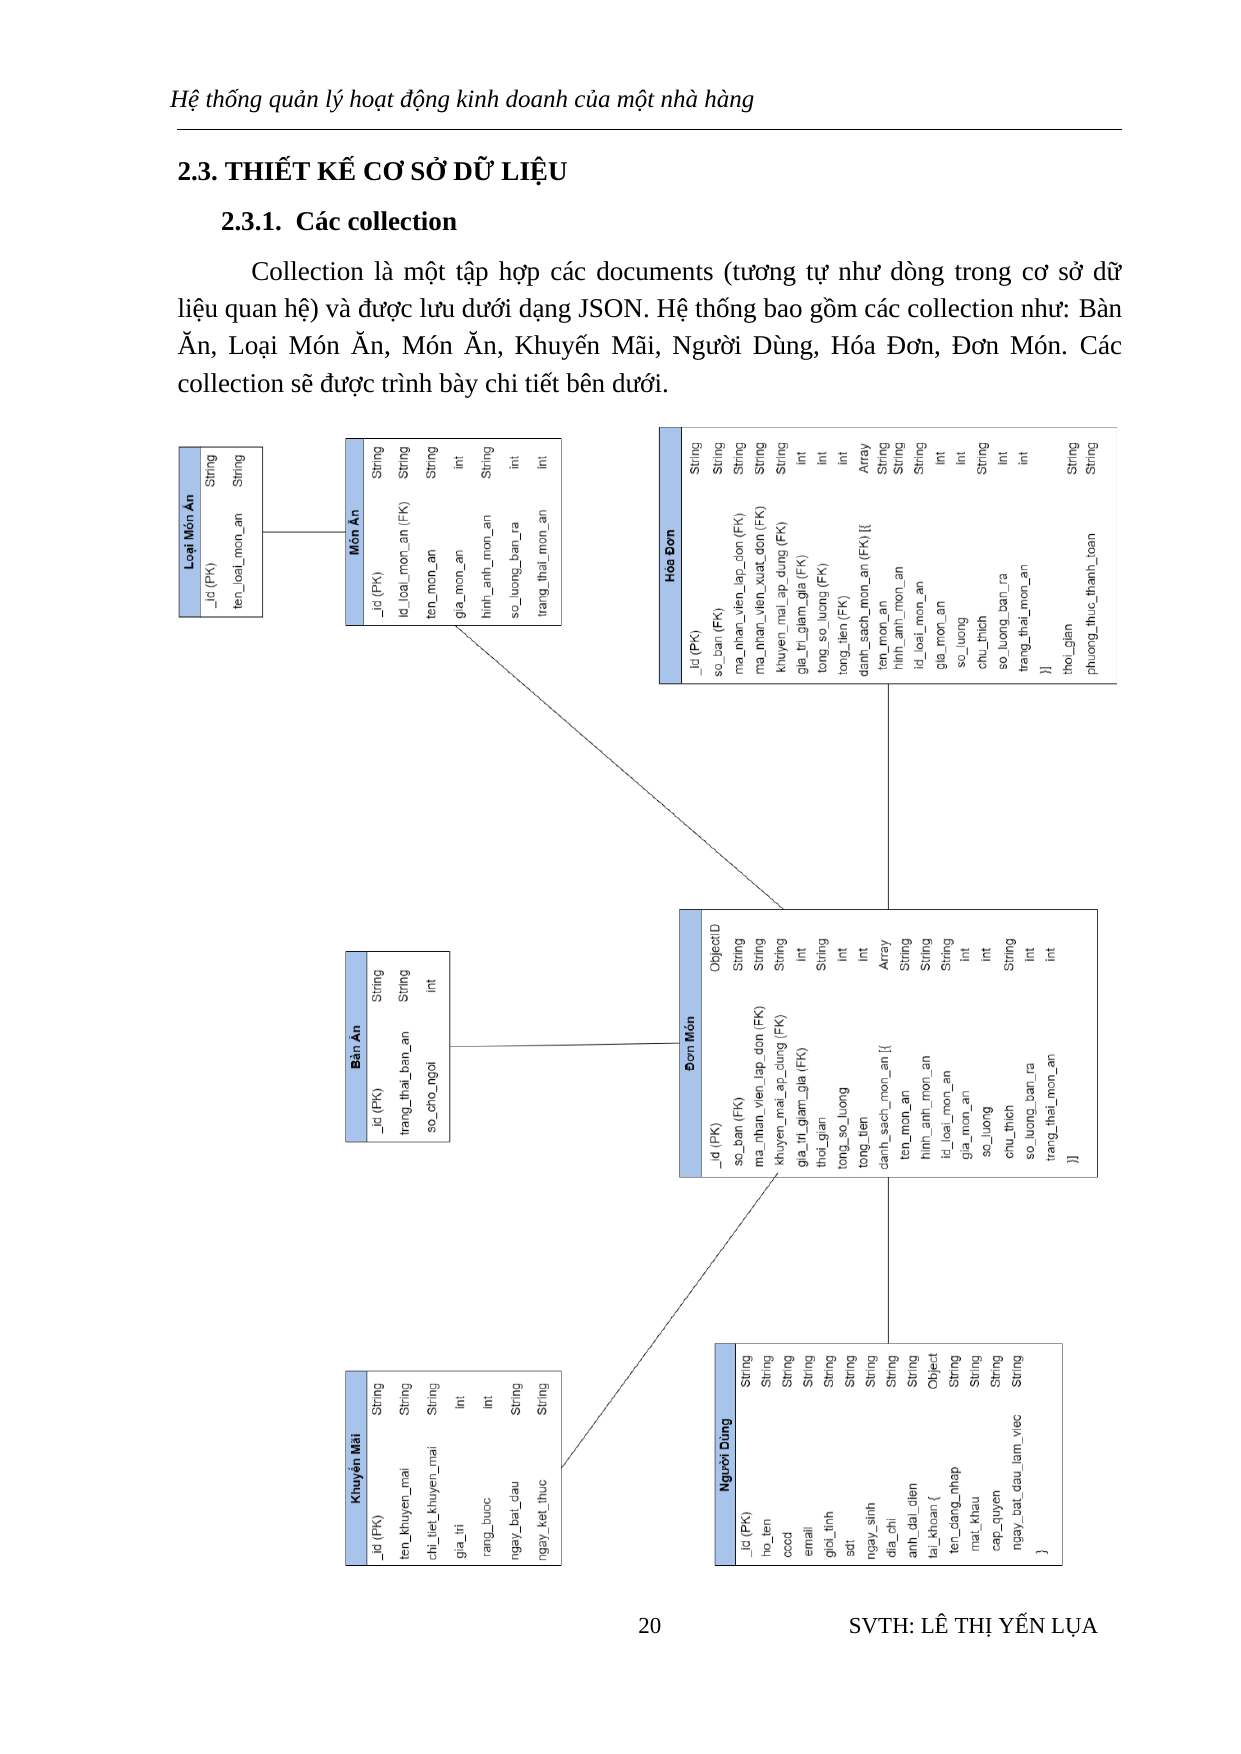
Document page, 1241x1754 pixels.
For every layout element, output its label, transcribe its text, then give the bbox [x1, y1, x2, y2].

text THIẾT KẾ CƠ SỞ DỮ LIỆU [177, 155, 1122, 186]
text Collection là một tập hợp các documents (tương tự như dòng trong cơ sở dữ liệu quan hệ) và được lưu dưới dạng JSON. Hệ thống bao gồm các collection như: Bàn Ăn, Loại Món Ăn, Món Ăn, Khuyến Mãi, Người Dùng, Hóa Đơn, Đơn Món. Các collection sẽ được trình bày chi tiết bên dưới. [177, 255, 1122, 398]
picture [179, 428, 1117, 1569]
text Các collection [278, 205, 1122, 236]
